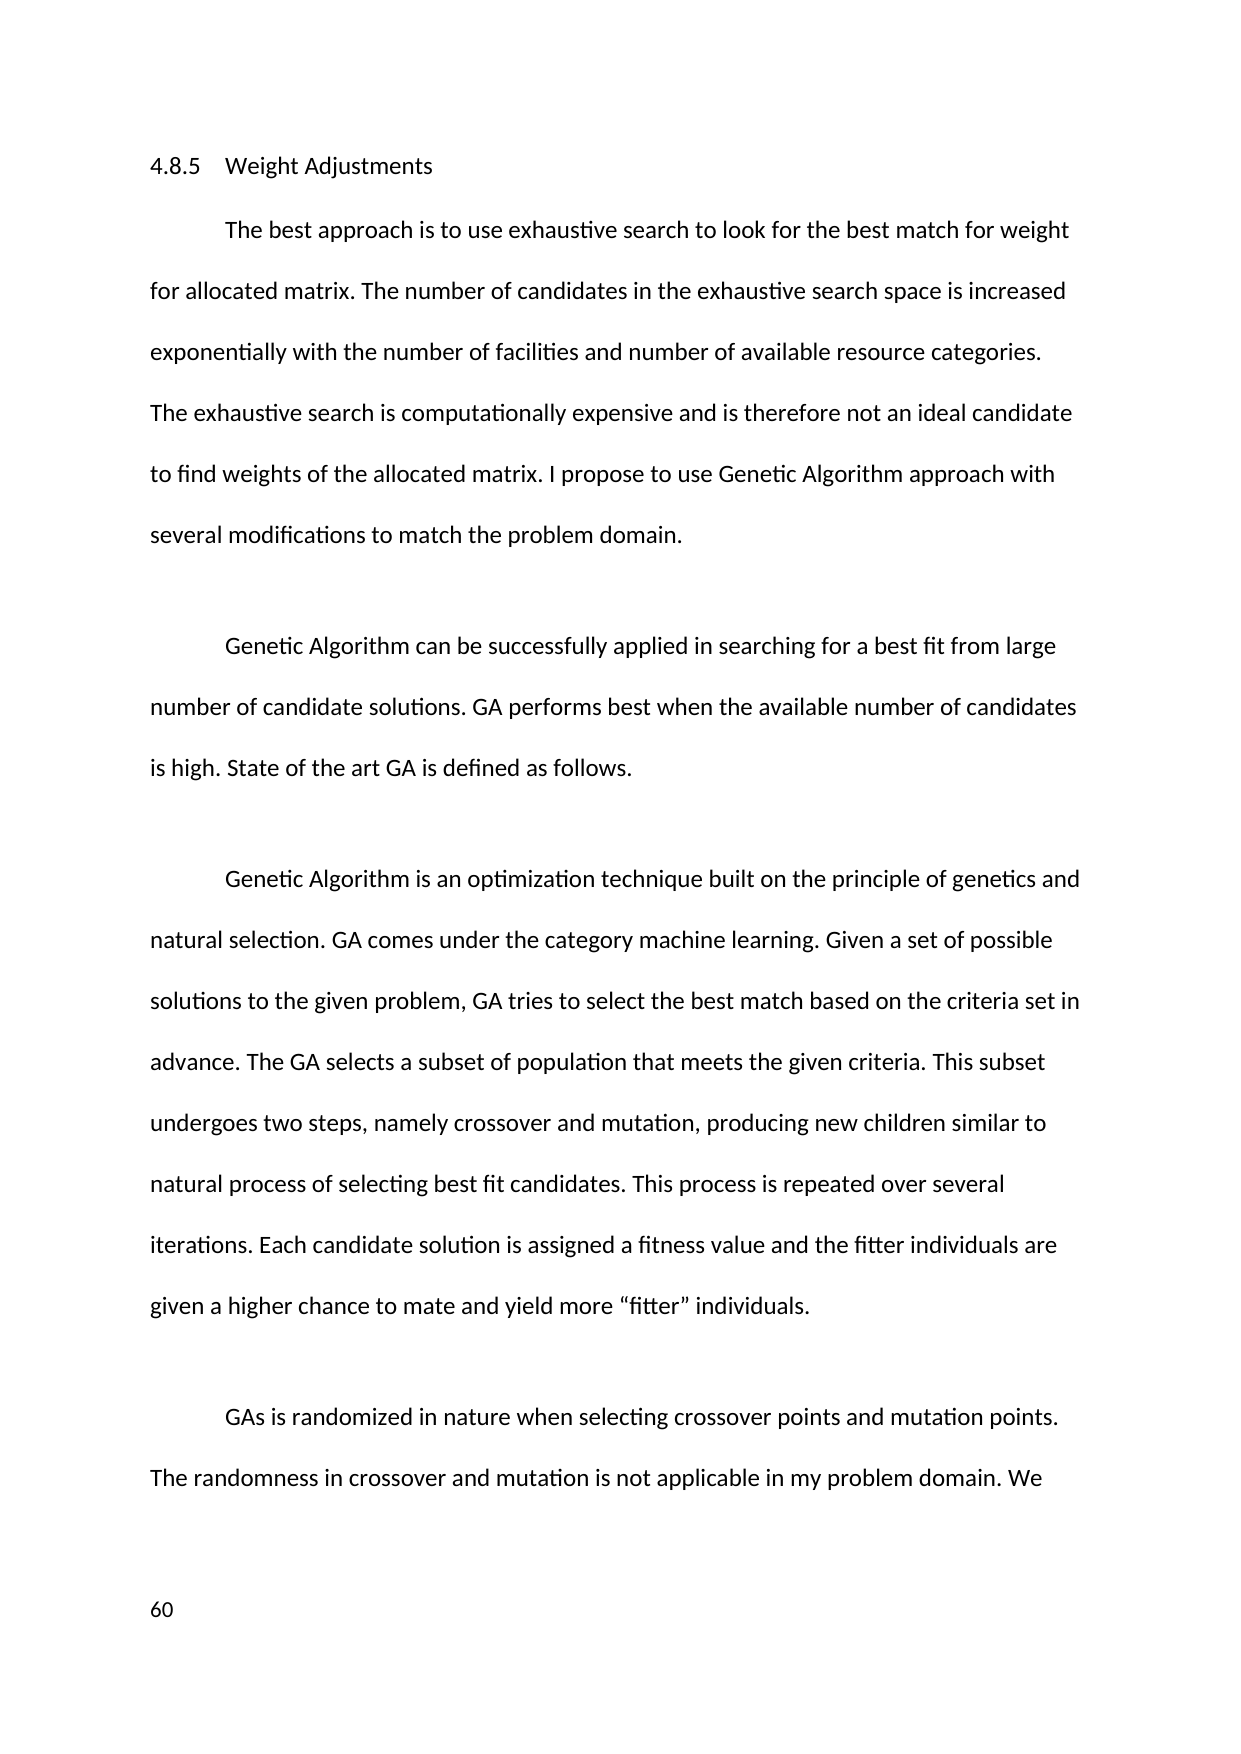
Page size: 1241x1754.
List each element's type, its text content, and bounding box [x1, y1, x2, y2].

text Genetic Algorithm can be successfully applied in searching for a best fit from large number of candidate solutions. GA performs best when the available number of candidates is high. State of the art GA is defined as follows. [150, 630, 1090, 783]
subtitle 4.8.5 Weight Adjustments [150, 150, 1090, 181]
text Genetic Algorithm is an optimization technique built on the principle of genetics and natural selection. GA comes under the category machine learning. Given a set of possible solutions to the given problem, GA tries to select the best match based on the criteria set in advance. The GA selects a subset of population that meets the given criteria. This subset undergoes two steps, namely crossover and mutation, producing new children similar to natural process of selecting best fit candidates. This process is repeated over several iterations. Each candidate solution is assigned a fitness value and the fitter individuals are given a higher chance to mate and yield more “fitter” individuals. [150, 863, 1090, 1321]
text The best approach is to use exhaustive search to look for the best match for weight for allocated matrix. The number of candidates in the exhaustive search space is increased exponentially with the number of facilities and number of available resource categories. The exhaustive search is computationally expensive and is therefore not an ideal candidate to find weights of the allocated matrix. I propose to use Genetic Algorithm approach with several modifications to match the problem domain. [150, 214, 1090, 549]
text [150, 1401, 1090, 1493]
